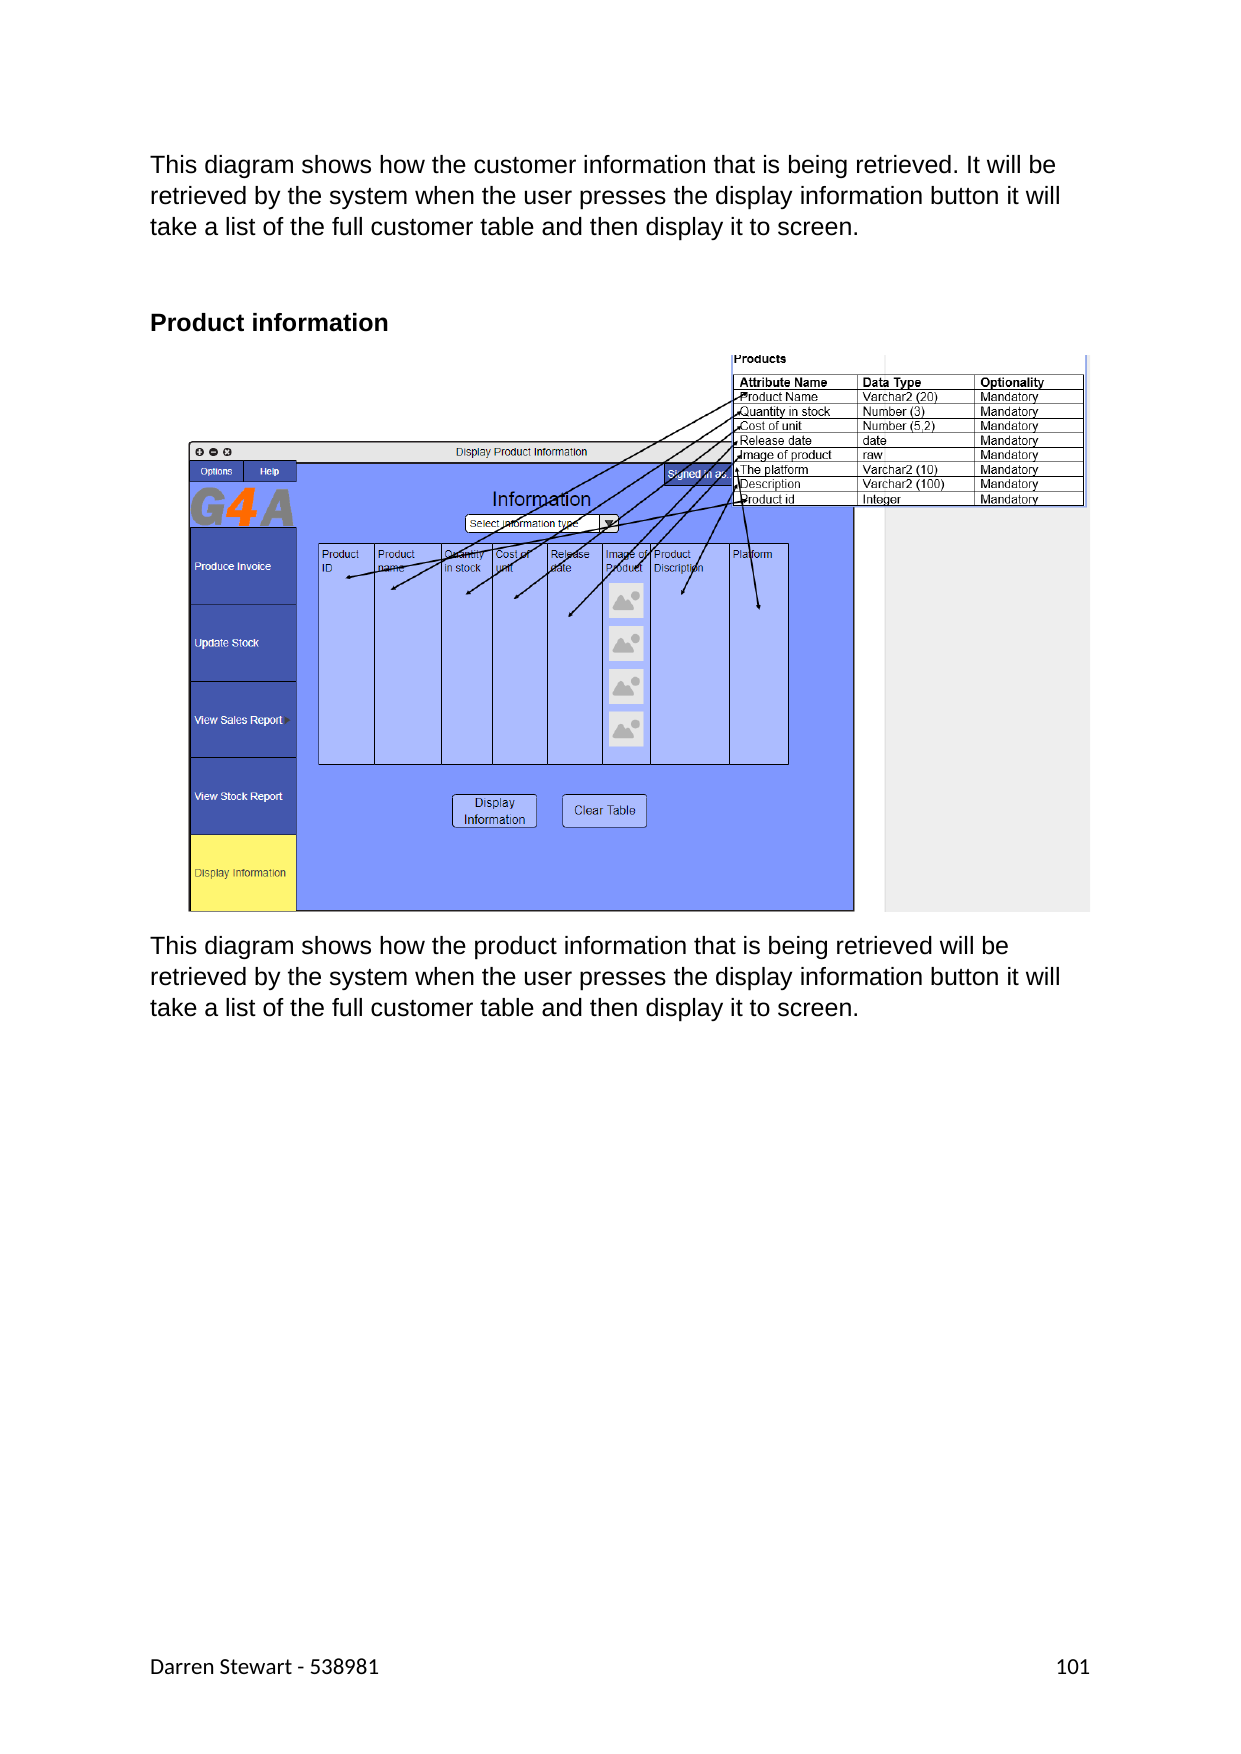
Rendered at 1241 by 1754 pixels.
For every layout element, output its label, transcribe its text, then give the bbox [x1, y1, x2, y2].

text This diagram shows how the customer information that is being retrieved. It will be retrieved by the system when the user presses the display information button it will take a list of the full customer table and then display it to screen. [150, 150, 1090, 241]
text Product information [150, 307, 1090, 336]
picture [150, 355, 1091, 912]
text This diagram shows how the product information that is being retrieved will be retrieved by the system when the user presses the display information button it will take a list of the full customer table and then display it to screen. [150, 931, 1090, 1022]
